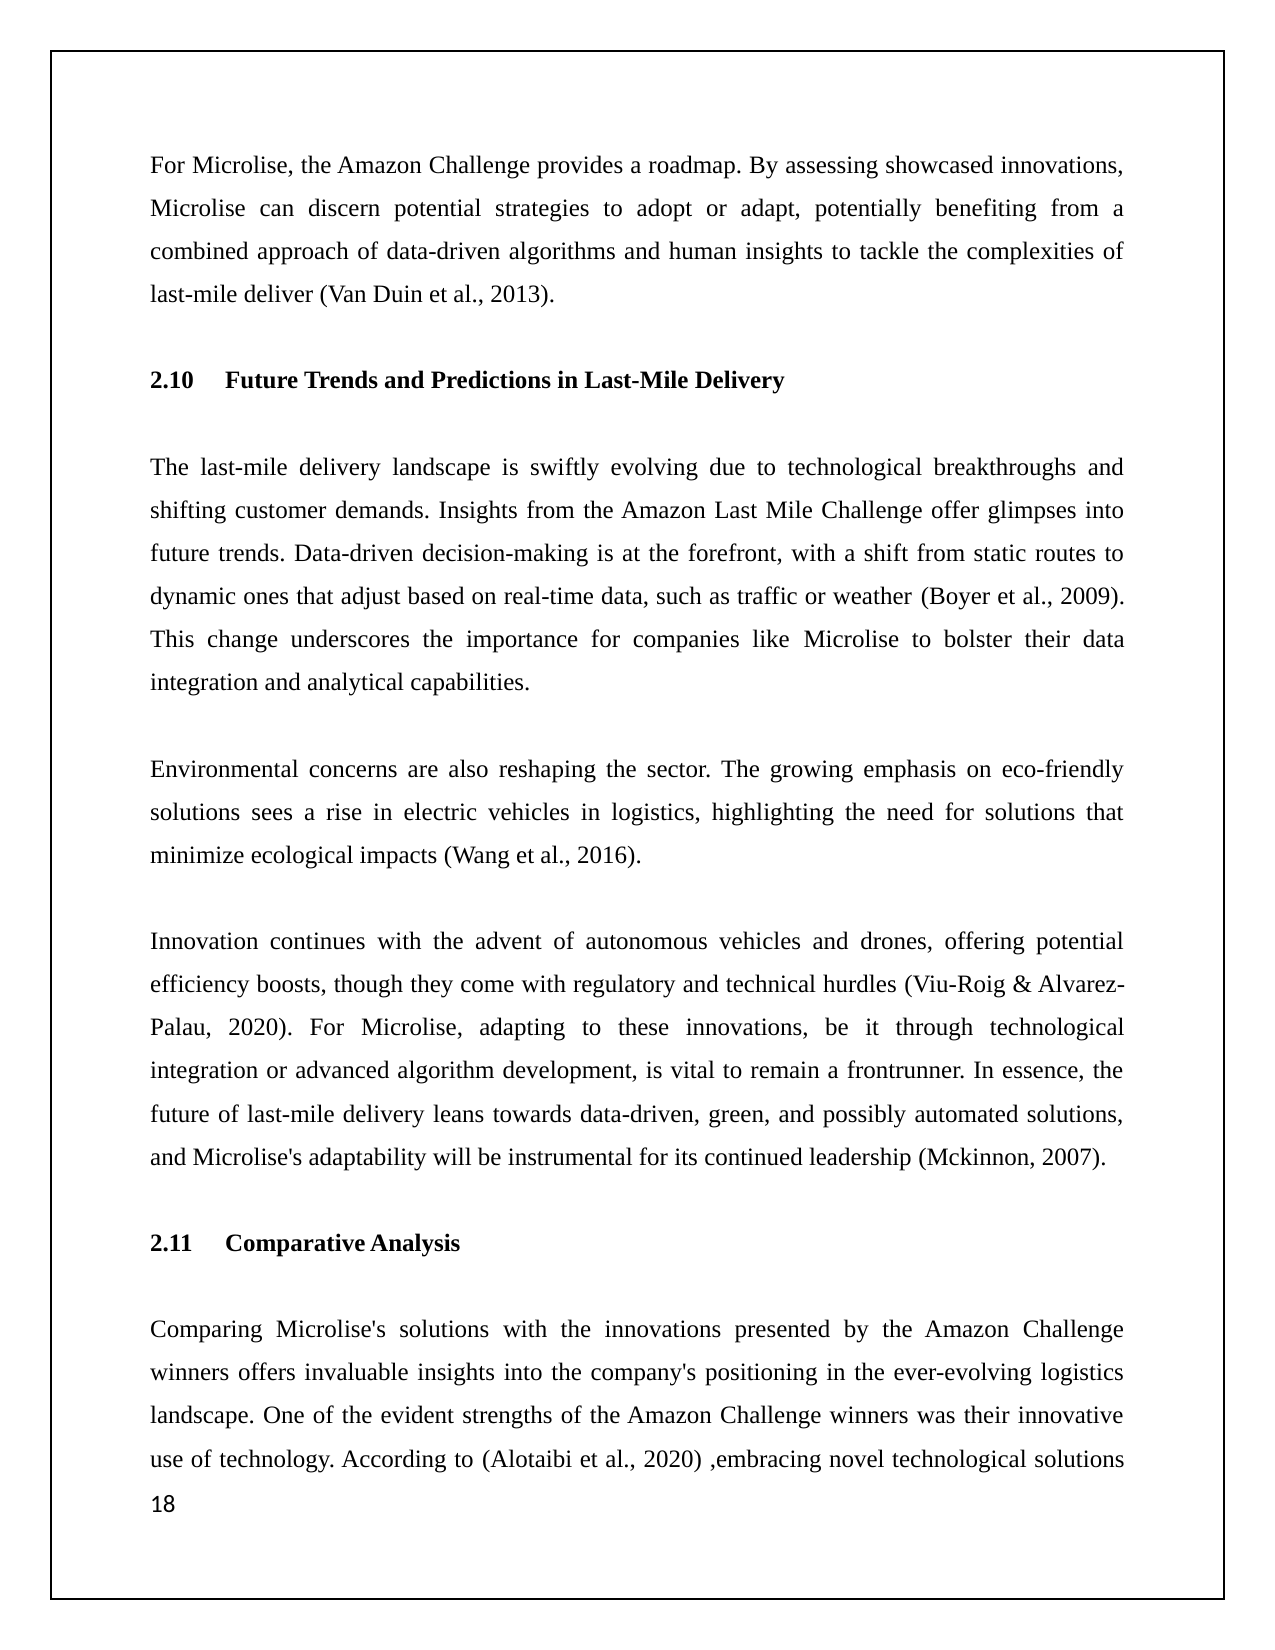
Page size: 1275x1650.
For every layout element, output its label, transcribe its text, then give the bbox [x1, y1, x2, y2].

text Environmental concerns are also reshaping the sector. The growing emphasis on eco-friendly solutions sees a rise in electric vehicles in logistics, highlighting the need for solutions that minimize ecological impacts . [150, 754, 1125, 869]
subtitle 2.10 Future Trends and Predictions in Last-Mile Delivery [150, 366, 1125, 394]
text Innovation continues with the advent of autonomous vehicles and drones, offering potential efficiency boosts, though they come with regulatory and technical hurdles . For Microlise, adapting to these innovations, be it through technological integration or advanced algorithm development, is vital to remain a frontrunner. In essence, the future of last-mile delivery leans towards data-driven, green, and possibly automated solutions, and Microlise's adaptability will be instrumental for its continued leadership . [150, 926, 1125, 1171]
subtitle 2.11 Comparative Analysis [150, 1228, 1125, 1257]
text For Microlise, the Amazon Challenge provides a roadmap. By assessing showcased innovations, Microlise can discern potential strategies to adopt or adapt, potentially benefiting from a combined approach of data-driven algorithms and human insights to tackle the complexities of last-mile deliver . [150, 150, 1125, 308]
text The last-mile delivery landscape is swiftly evolving due to technological breakthroughs and shifting customer demands. Insights from the Amazon Last Mile Challenge offer glimpses into future trends. Data-driven decision-making is at the forefront, with a shift from static routes to dynamic ones that adjust based on real-time data, such as traffic or weather . This change underscores the importance for companies like Microlise to bolster their data integration and analytical capabilities. [150, 452, 1125, 696]
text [150, 1314, 1125, 1472]
